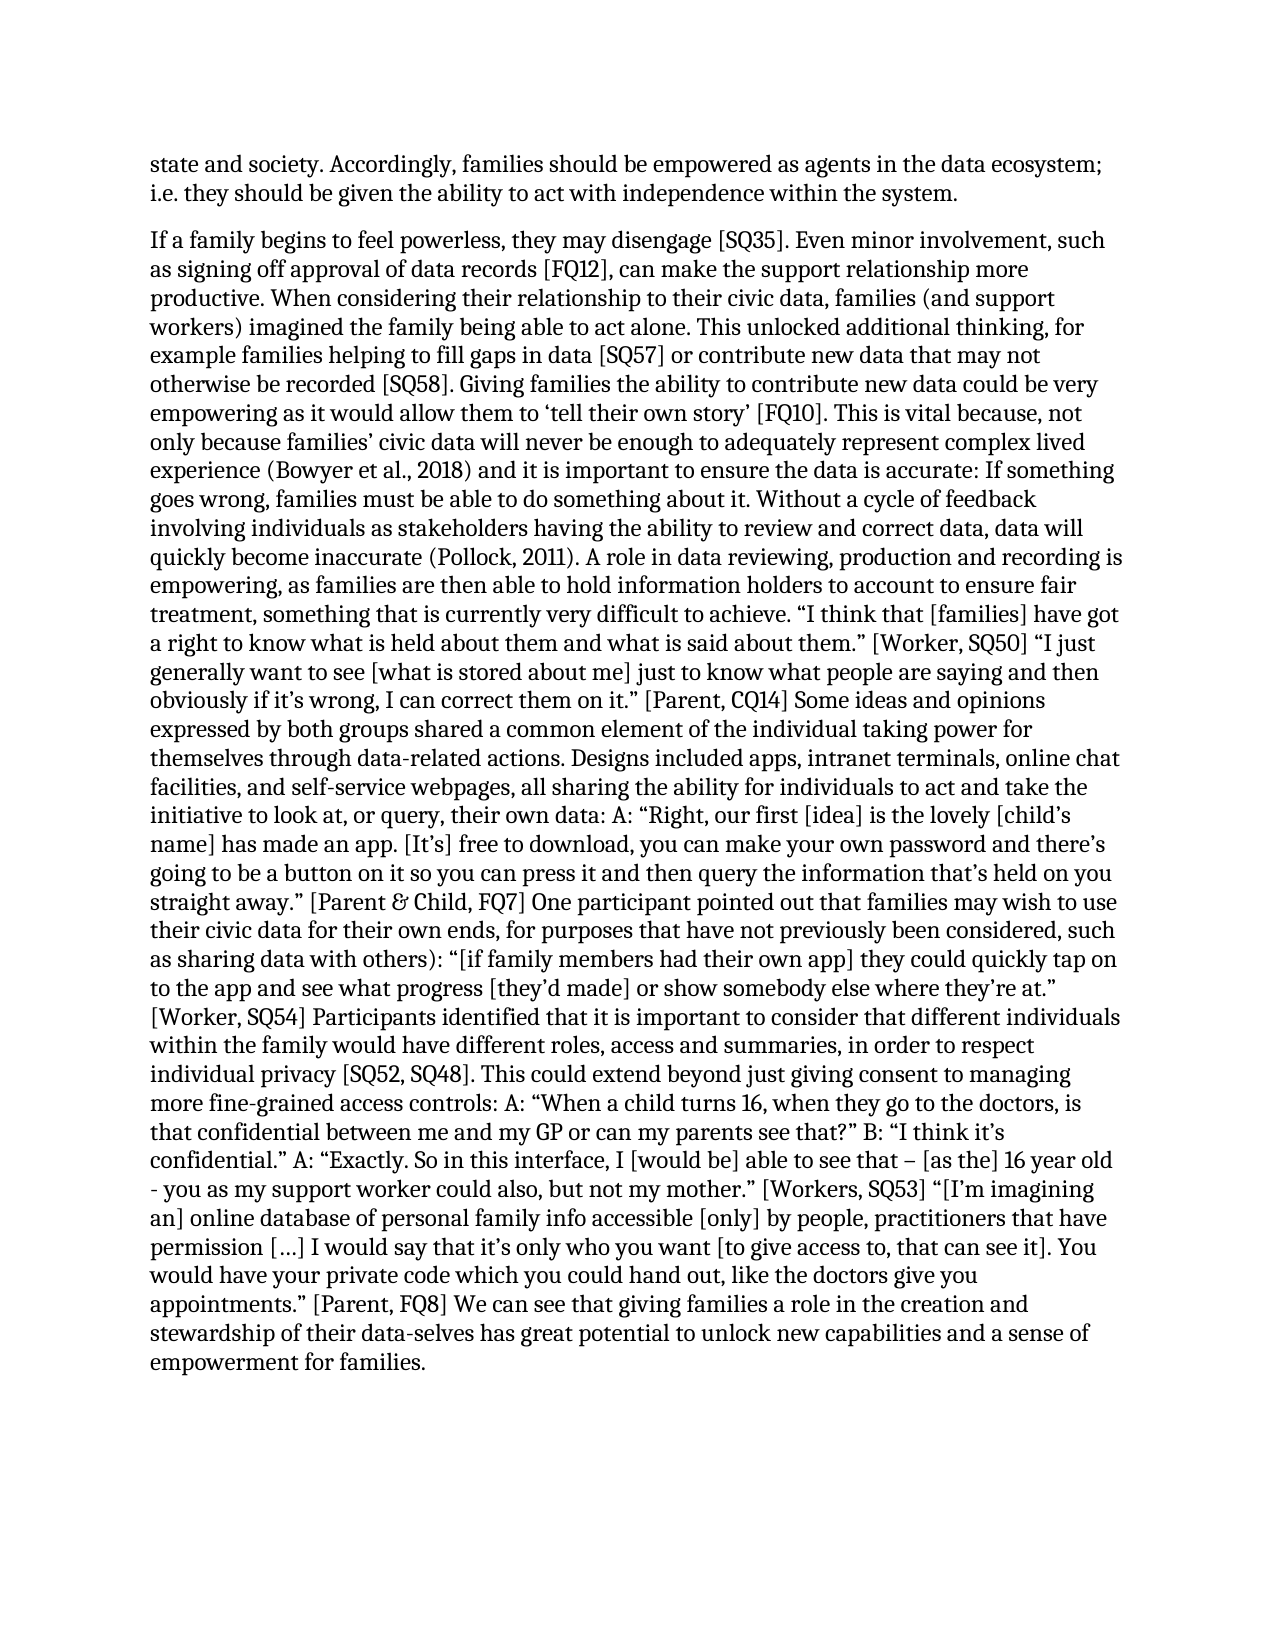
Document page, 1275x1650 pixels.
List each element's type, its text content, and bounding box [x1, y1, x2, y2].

text If a family begins to feel powerless, they may disengage [SQ35]. Even minor involvement, such as signing off approval of data records [FQ12], can make the support relationship more productive. When considering their relationship to their civic data, families (and support workers) imagined the family being able to act alone. This unlocked additional thinking, for example families helping to fill gaps in data [SQ57] or contribute new data that may not otherwise be recorded [SQ58]. Giving families the ability to contribute new data could be very empowering as it would allow them to ‘tell their own story’ [FQ10]. This is vital because, not only because families’ civic data will never be enough to adequately represent complex lived experience (Bowyer et al., 2018) and it is important to ensure the data is accurate: If something goes wrong, families must be able to do something about it. Without a cycle of feedback involving individuals as stakeholders having the ability to review and correct data, data will quickly become inaccurate (Pollock, 2011). A role in data reviewing, production and recording is empowering, as families are then able to hold information holders to account to ensure fair treatment, something that is currently very difficult to achieve. “I think that [families] have got a right to know what is held about them and what is said about them.” [Worker, SQ50] “I just generally want to see [what is stored about me] just to know what people are saying and then obviously if it’s wrong, I can correct them on it.” [Parent, CQ14] Some ideas and opinions expressed by both groups shared a common element of the individual taking power for themselves through data-related actions. Designs included apps, intranet terminals, online chat facilities, and self-service webpages, all sharing the ability for individuals to act and take the initiative to look at, or query, their own data: A: “Right, our first [idea] is the lovely [child’s name] has made an app. [It’s] free to download, you can make your own password and there’s going to be a button on it so you can press it and then query the information that’s held on you straight away.” [Parent & Child, FQ7] One participant pointed out that families may wish to use their civic data for their own ends, for purposes that have not previously been considered, such as sharing data with others): “[if family members had their own app] they could quickly tap on to the app and see what progress [they’d made] or show somebody else where they’re at.” [Worker, SQ54] Participants identified that it is important to consider that different individuals within the family would have different roles, access and summaries, in order to respect individual privacy [SQ52, SQ48]. This could extend beyond just giving consent to managing more fine-grained access controls: A: “When a child turns 16, when they go to the doctors, is that confidential between me and my GP or can my parents see that?” B: “I think it’s confidential.” A: “Exactly. So in this interface, I [would be] able to see that – [as the] 16 year old - you as my support worker could also, but not my mother.” [Workers, SQ53] “[I’m imagining an] online database of personal family info accessible [only] by people, practitioners that have permission […] I would say that it’s only who you want [to give access to, that can see it]. You would have your private code which you could hand out, like the doctors give you appointments.” [Parent, FQ8] We can see that giving families a role in the creation and stewardship of their data-selves has great potential to unlock new capabilities and a sense of empowerment for families. [150, 226, 1125, 1376]
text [150, 150, 1125, 207]
